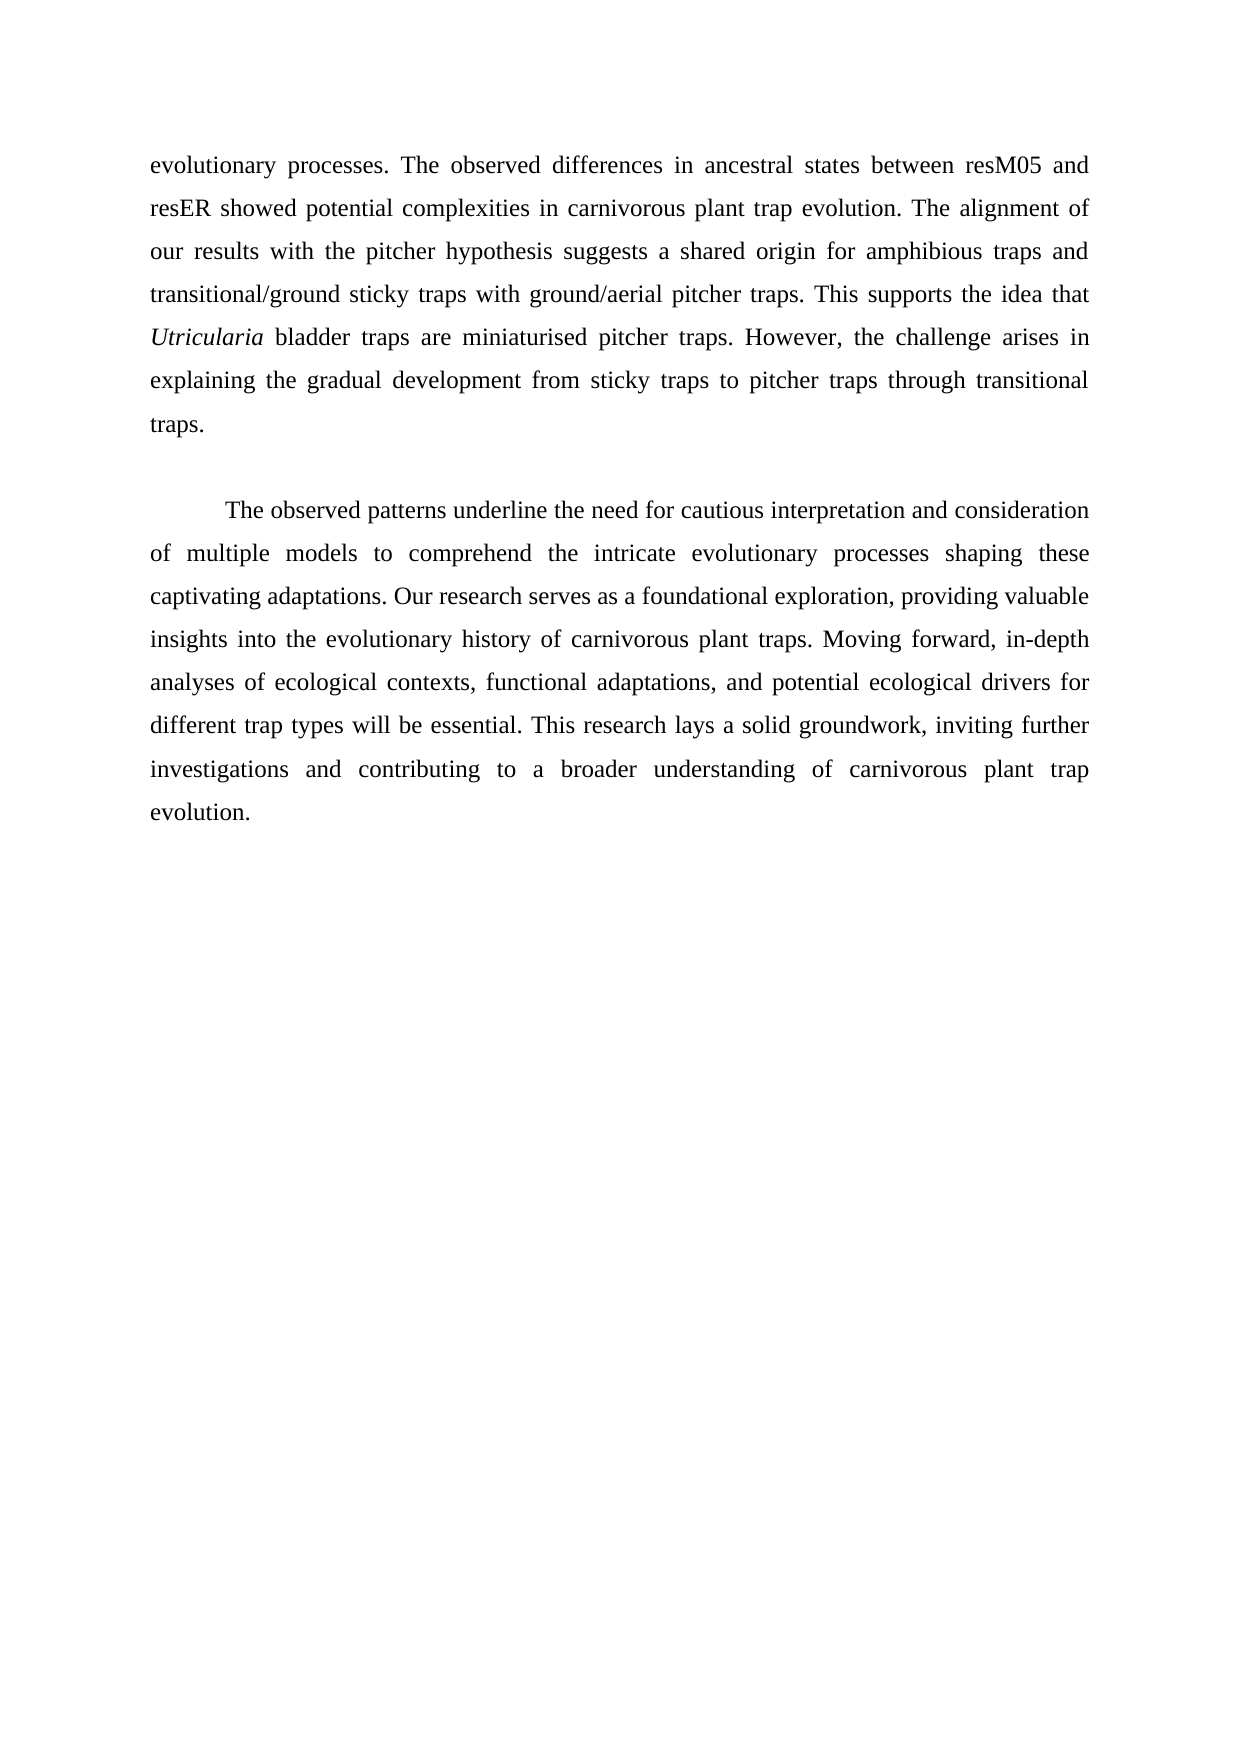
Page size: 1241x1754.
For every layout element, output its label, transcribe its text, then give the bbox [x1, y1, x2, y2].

text The observed patterns underline the need for cautious interpretation and consideration of multiple models to comprehend the intricate evolutionary processes shaping these captivating adaptations. Our research serves as a foundational exploration, providing valuable insights into the evolutionary history of carnivorous plant traps. Moving forward, in-depth analyses of ecological contexts, functional adaptations, and potential ecological drivers for different trap types will be essential. This research lays a solid groundwork, inviting further investigations and contributing to a broader understanding of carnivorous plant trap evolution. [150, 495, 1090, 826]
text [150, 150, 1090, 437]
